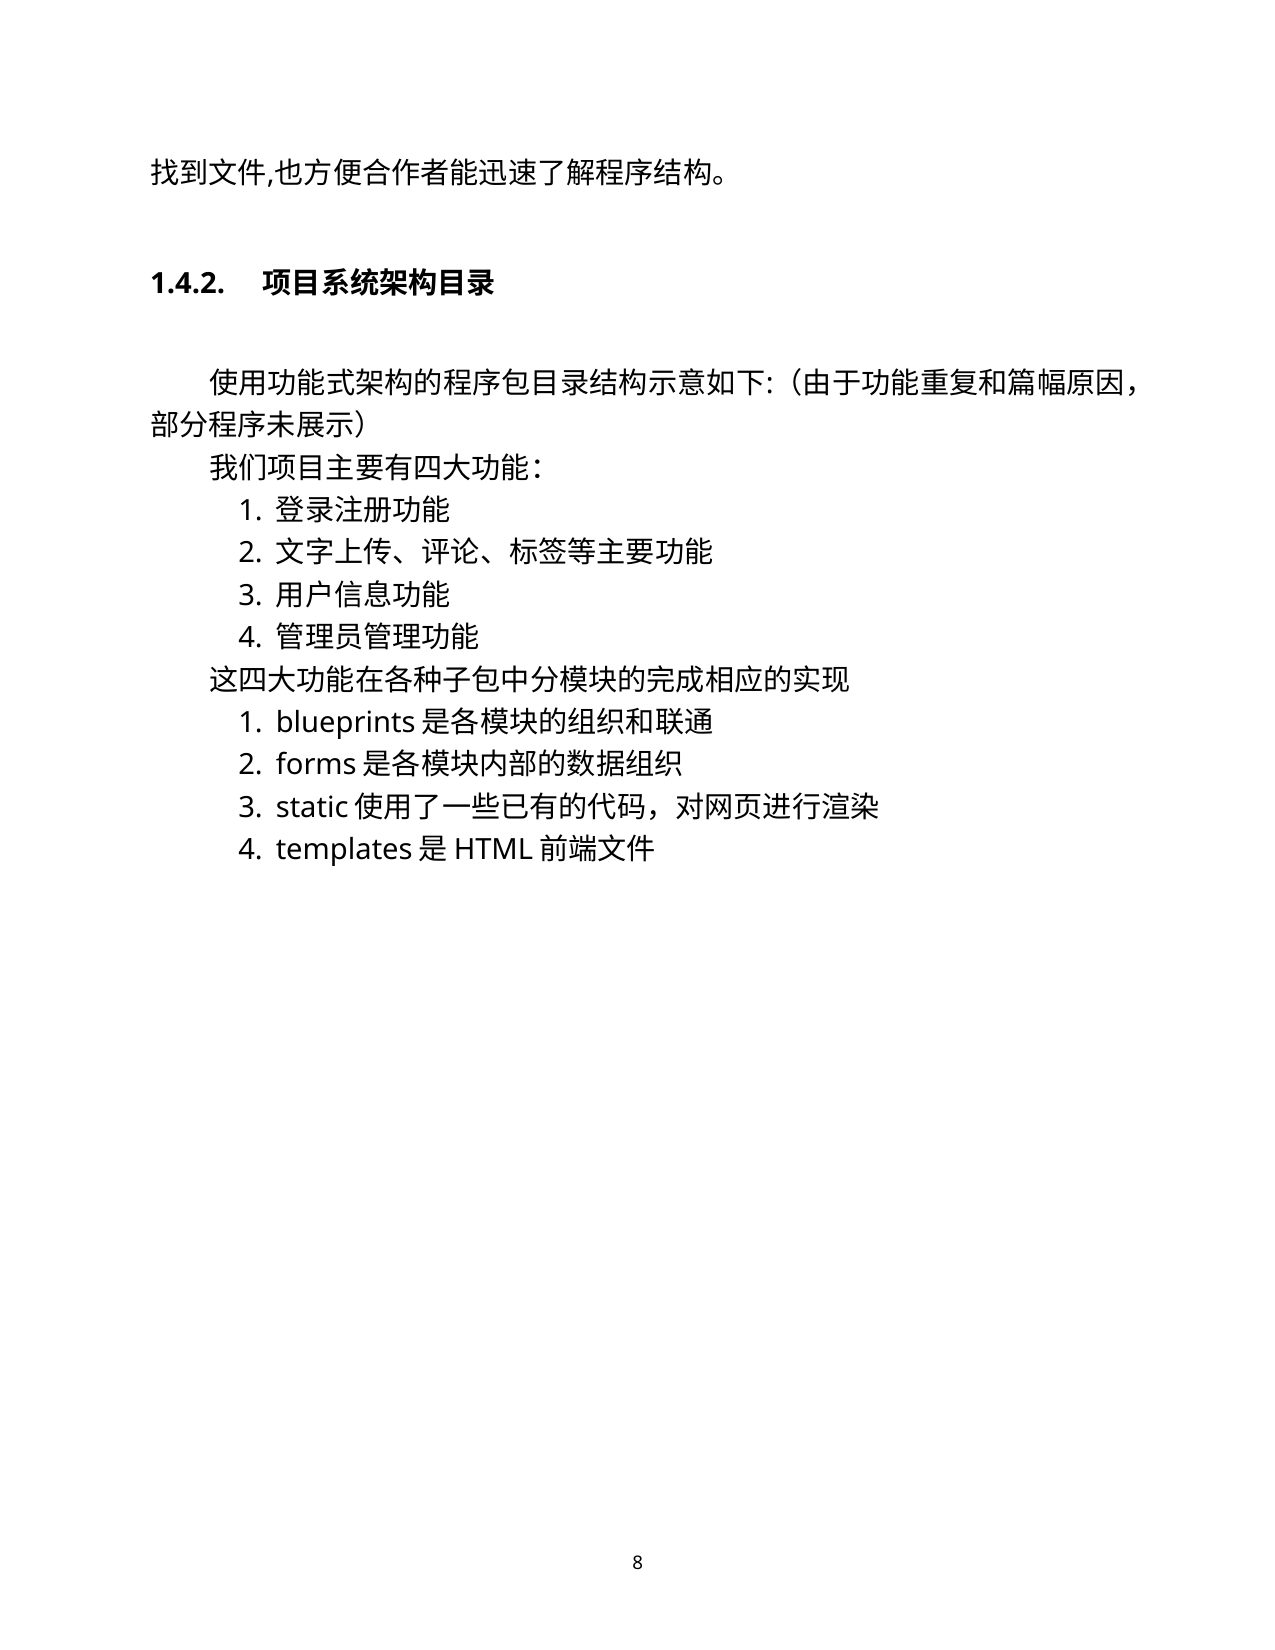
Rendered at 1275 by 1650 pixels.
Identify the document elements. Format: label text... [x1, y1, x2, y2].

text 这四大功能在各种子包中分模块的完成相应的实现 [150, 656, 1125, 698]
list static使用了一些已有的代码，对网页进行渲染 [238, 783, 1125, 826]
list forms是各模块内部的数据组织 [238, 741, 1125, 783]
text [150, 150, 1125, 192]
text 使用功能式架构的程序包目录结构示意如下:（由于功能重复和篇幅原因，部分程序未展示） [150, 359, 1125, 444]
list blueprints是各模块的组织和联通 [238, 698, 1125, 741]
list 登录注册功能 [238, 487, 1125, 529]
list 管理员管理功能 [238, 614, 1125, 656]
list 用户信息功能 [238, 571, 1125, 614]
list templates是HTML前端文件 [238, 826, 1125, 868]
text 我们项目主要有四大功能： [150, 444, 1125, 487]
list 文字上传、评论、标签等主要功能 [238, 529, 1125, 571]
subtitle 项目系统架构目录 [150, 259, 1125, 302]
